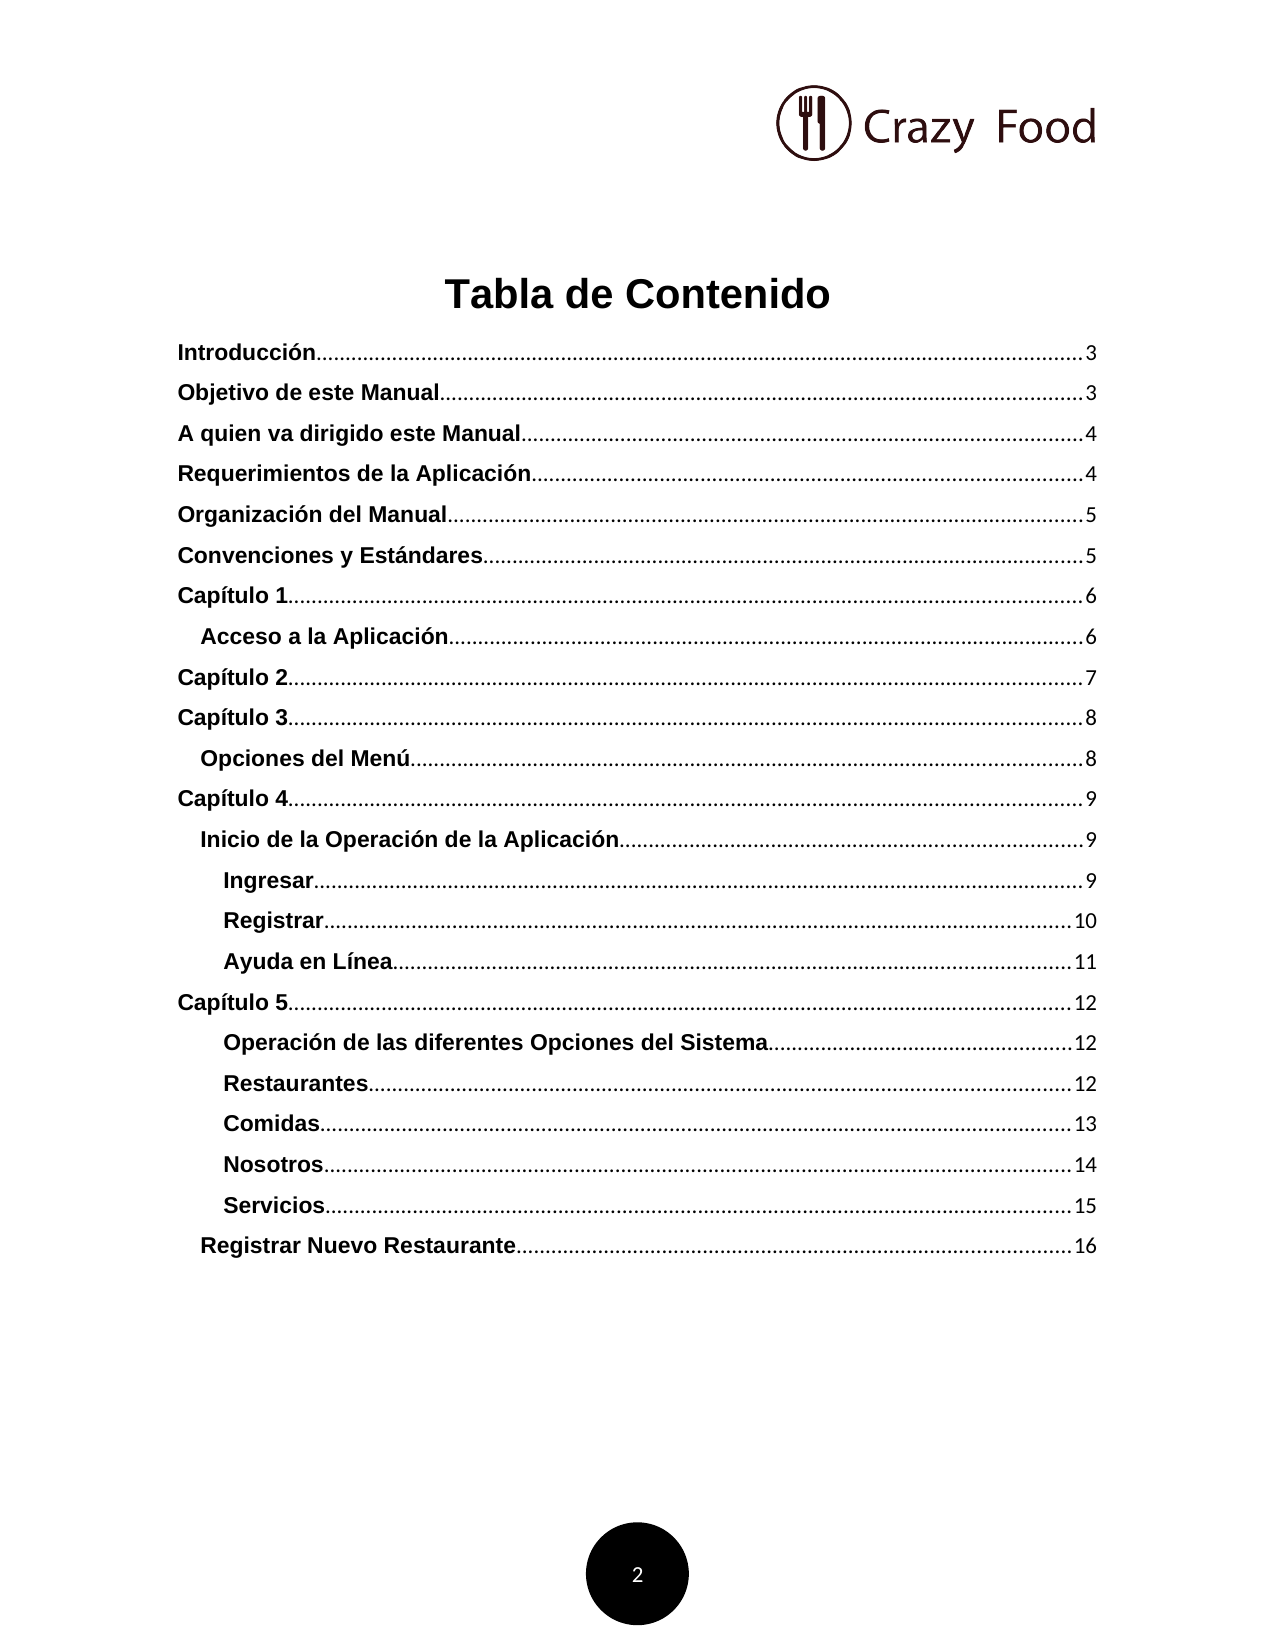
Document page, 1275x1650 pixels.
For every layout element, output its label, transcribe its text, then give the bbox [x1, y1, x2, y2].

text Inicio de la Operación de la Aplicación 9 [200, 825, 1098, 853]
text Objetivo de este Manual 3 [177, 378, 1098, 406]
text Registrar 10 [223, 906, 1098, 934]
text Comidas 13 [223, 1109, 1098, 1137]
text Registrar Nuevo Restaurante 16 [200, 1231, 1098, 1259]
text Capítulo 1 6 [177, 581, 1098, 609]
picture [761, 73, 1098, 173]
text Requerimientos de la Aplicación 4 [177, 459, 1098, 487]
text Ayuda en Línea 11 [223, 947, 1098, 975]
text Introducción 3 [177, 338, 1098, 366]
text Ingresar 9 [223, 866, 1098, 894]
text Nosotros 14 [223, 1150, 1098, 1178]
text Servicios 15 [223, 1191, 1098, 1219]
text Capítulo 5 12 [177, 988, 1098, 1016]
text Acceso a la Aplicación 6 [200, 622, 1098, 650]
text A quien va dirigido este Manual 4 [177, 419, 1098, 447]
text Capítulo 4 9 [177, 784, 1098, 812]
text Operación de las diferentes Opciones del Sistema 12 [223, 1028, 1098, 1056]
text Restaurantes 12 [223, 1069, 1098, 1097]
text Capítulo 3 8 [177, 703, 1098, 731]
text Tabla de Contenido [177, 269, 1098, 317]
text Capítulo 2 7 [177, 663, 1098, 691]
text Organización del Manual 5 [177, 500, 1098, 528]
text Convenciones y Estándares 5 [177, 541, 1098, 569]
text Opciones del Menú 8 [200, 744, 1098, 772]
